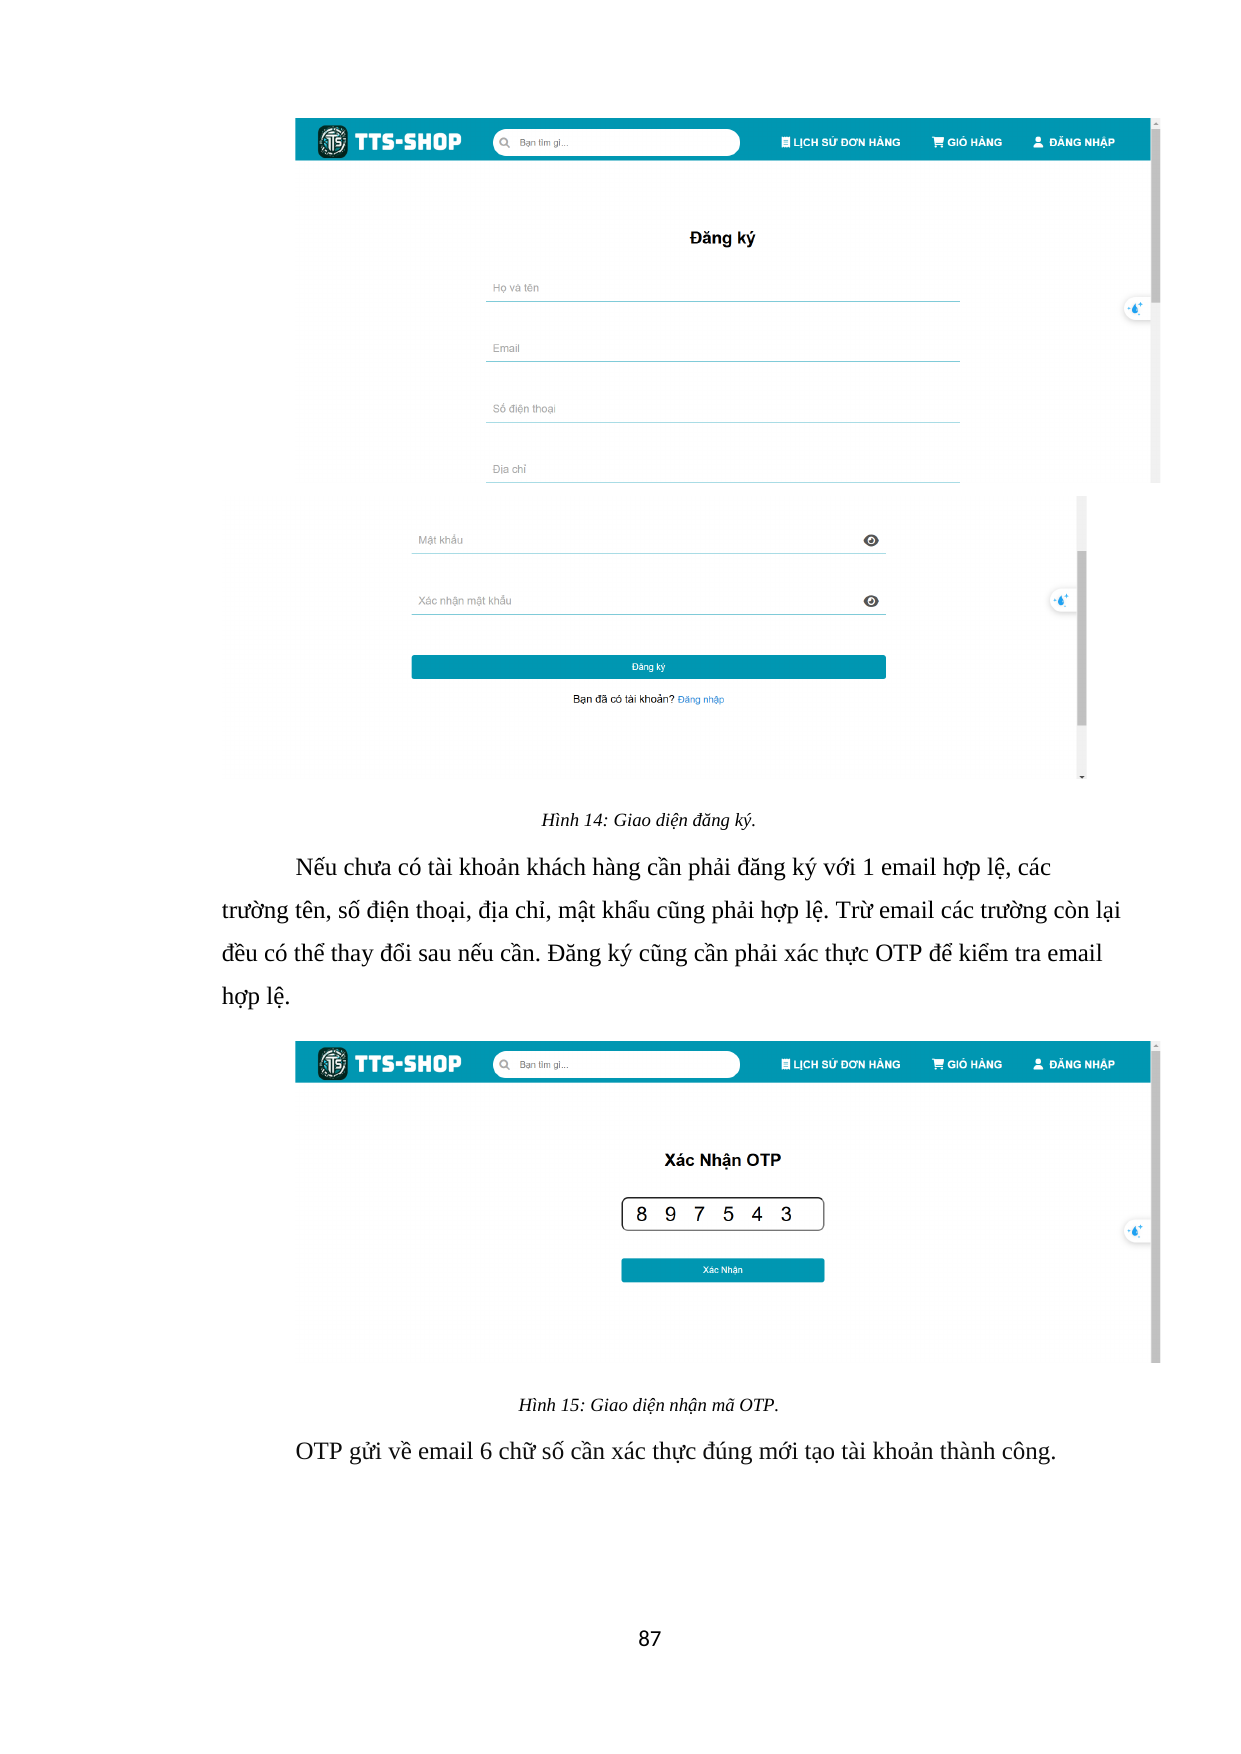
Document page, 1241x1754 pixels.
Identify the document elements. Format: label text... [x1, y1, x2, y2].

text Nếu chưa có tài khoản khách hàng cần phải đăng ký với 1 email hợp lệ, các trường tên, số điện thoại, địa chỉ, mật khẩu cũng phải hợp lệ. Trừ email các trường còn lại đều có thể thay đổi sau nếu cần. Đăng ký cũng cần phải xác thực OTP để kiểm tra email hợp lệ. [222, 852, 1122, 1010]
text OTP gửi về email 6 chữ số cần xác thực đúng mới tạo tài khoản thành công. [222, 1436, 1122, 1464]
picture [221, 496, 1087, 779]
text Hình 15: Giao diện nhận mã OTP. [177, 1393, 1122, 1415]
picture [295, 1041, 1161, 1363]
text Hình 14: Giao diện đăng ký. [177, 809, 1122, 831]
picture [295, 118, 1161, 483]
